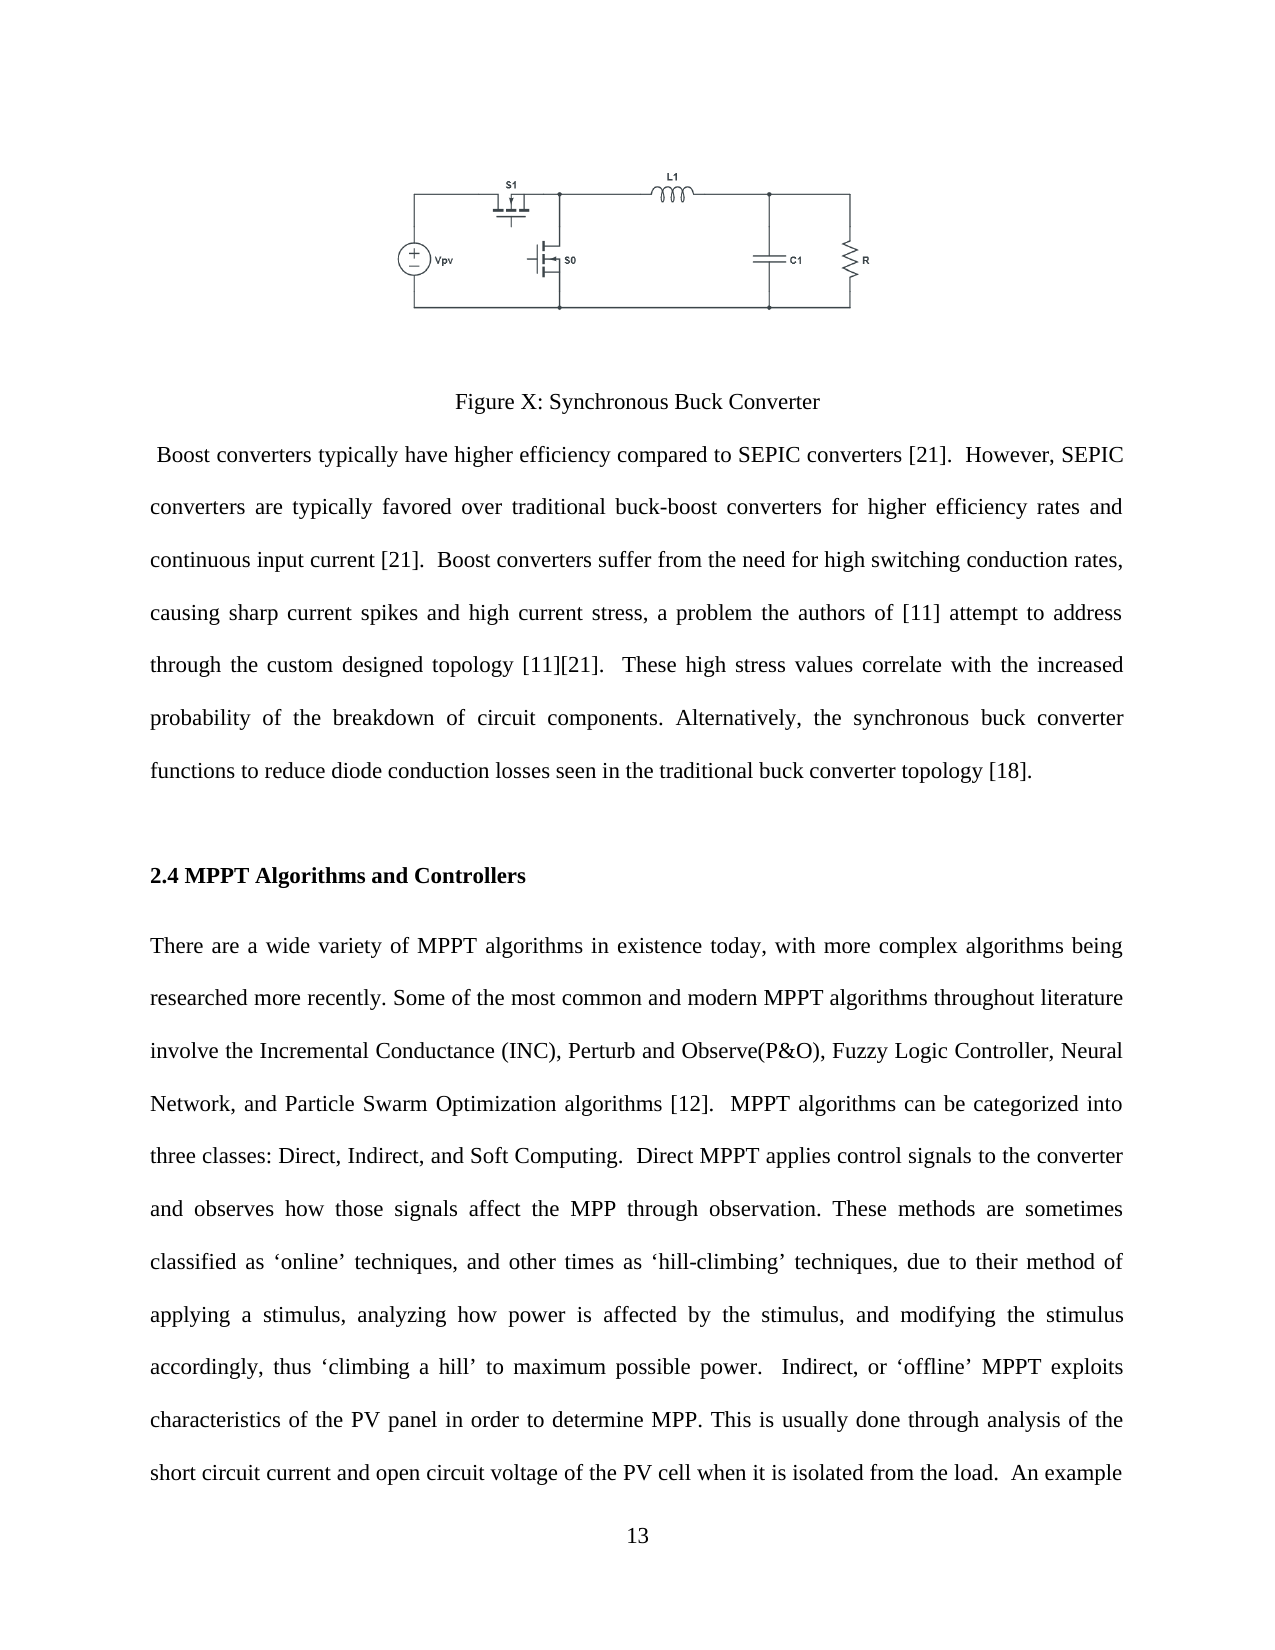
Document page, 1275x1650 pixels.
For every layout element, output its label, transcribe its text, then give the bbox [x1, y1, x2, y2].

text Boost converters typically have higher efficiency compared to SEPIC converters [21]. However, SEPIC converters are typically favored over traditional buck-boost converters for higher efficiency rates and continuous input current [21]. Boost converters suffer from the need for high switching conduction rates, causing sharp current spikes and high current stress, a problem the authors of [11] attempt to address through the custom designed topology [11][21]. These high stress values correlate with the increased probability of the breakdown of circuit components. Alternatively, the synchronous buck converter functions to reduce diode conduction losses seen in the traditional buck converter topology [18]. [150, 441, 1125, 783]
picture [382, 150, 893, 360]
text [150, 932, 1125, 1485]
text 2.4 MPPT Algorithms and Controllers [150, 862, 1125, 889]
text Figure X: Synchronous Buck Converter [150, 388, 1125, 414]
